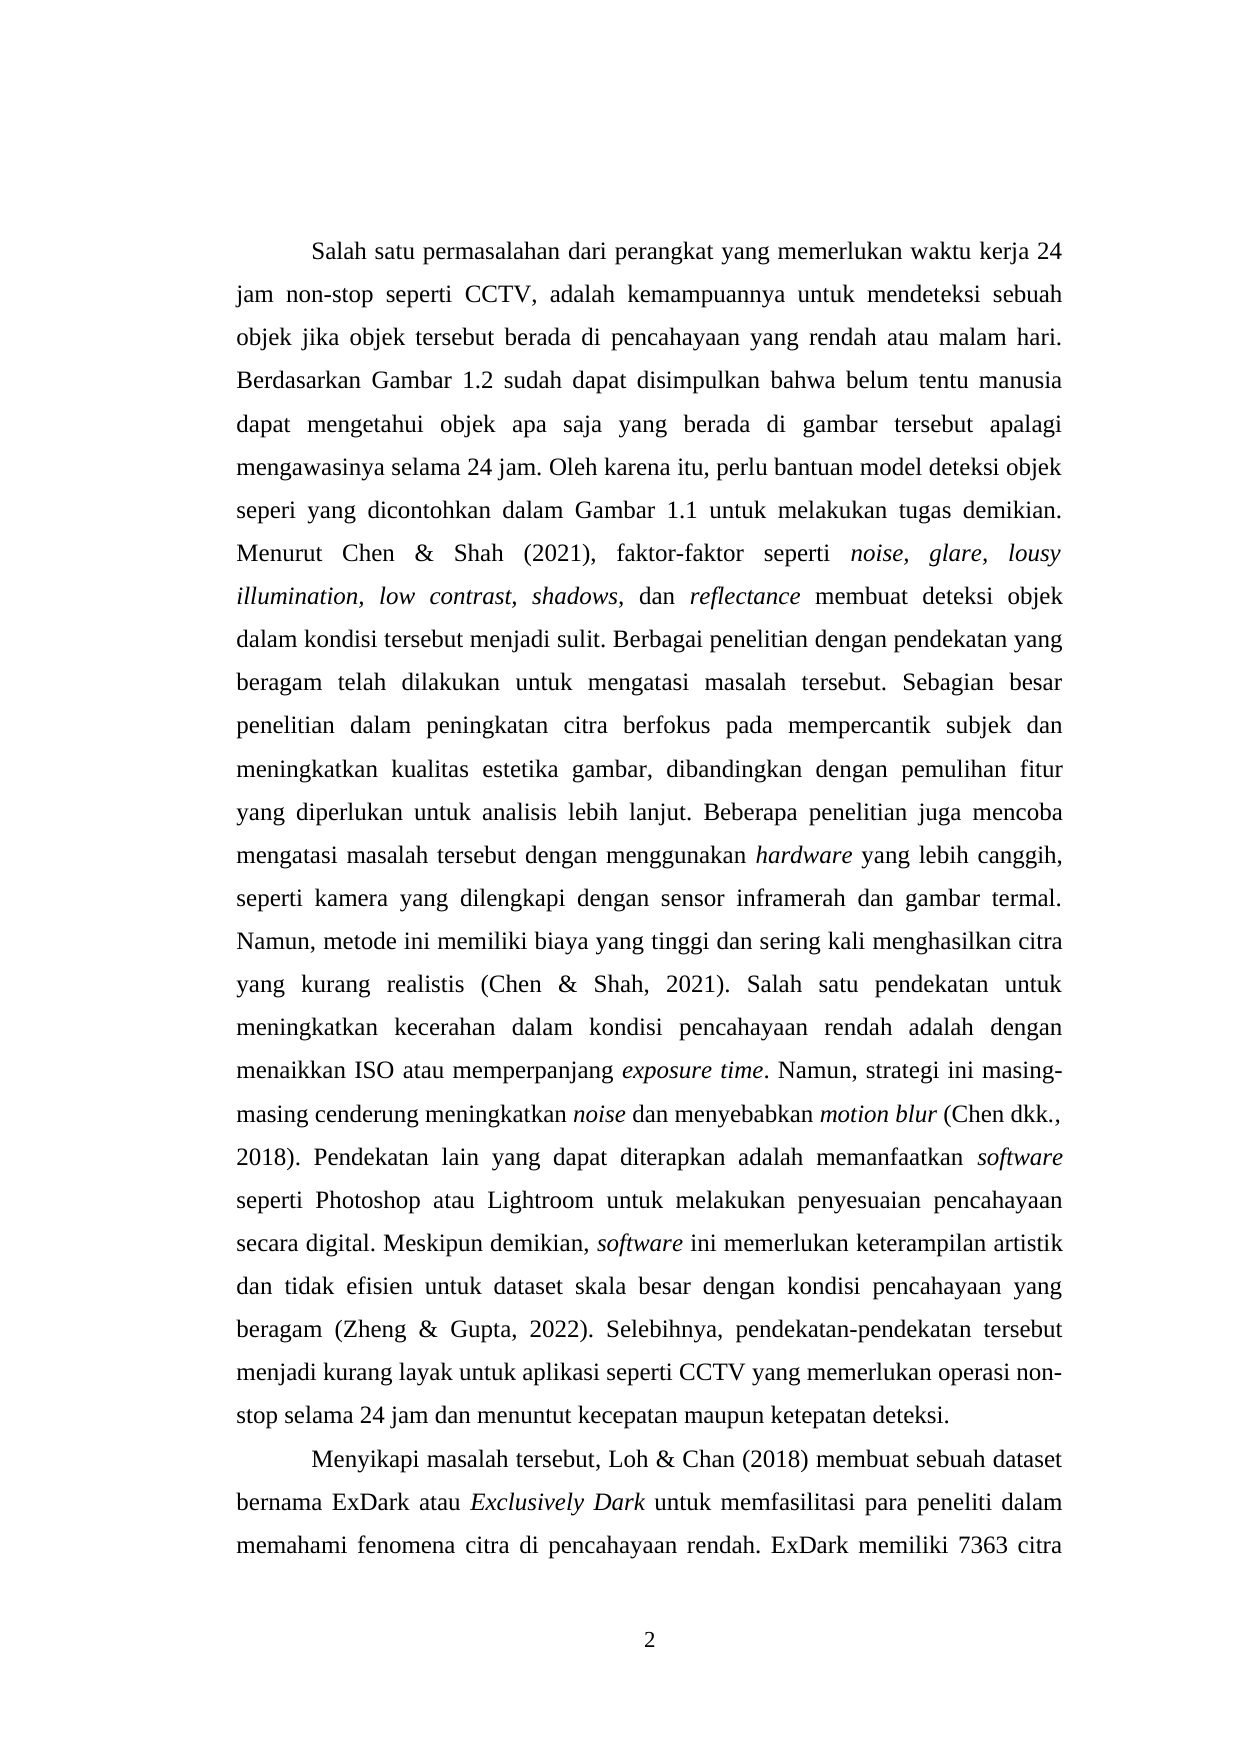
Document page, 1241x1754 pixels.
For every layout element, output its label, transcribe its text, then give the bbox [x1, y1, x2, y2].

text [236, 1444, 1063, 1559]
text Salah satu permasalahan dari perangkat yang memerlukan waktu kerja 24 jam non-stop seperti CCTV, adalah kemampuannya untuk mendeteksi sebuah objek jika objek tersebut berada di pencahayaan yang rendah atau malam hari. Berdasarkan Gambar 1.2 sudah dapat disimpulkan bahwa belum tentu manusia dapat mengetahui objek apa saja yang berada di gambar tersebut apalagi mengawasinya selama 24 jam. Oleh karena itu, perlu bantuan model deteksi objek seperi yang dicontohkan dalam Gambar 1.1 untuk melakukan tugas demikian. Menurut Chen & Shah (2021), faktor-faktor seperti noise, glare, lousy illumination, low contrast, shadows, dan reflectance membuat deteksi objek dalam kondisi tersebut menjadi sulit. Berbagai penelitian dengan pendekatan yang beragam telah dilakukan untuk mengatasi masalah tersebut. Sebagian besar penelitian dalam peningkatan citra berfokus pada mempercantik subjek dan meningkatkan kualitas estetika gambar, dibandingkan dengan pemulihan fitur yang diperlukan untuk analisis lebih lanjut. Beberapa penelitian juga mencoba mengatasi masalah tersebut dengan menggunakan hardware yang lebih canggih, seperti kamera yang dilengkapi dengan sensor inframerah dan gambar termal. Namun, metode ini memiliki biaya yang tinggi dan sering kali menghasilkan citra yang kurang realistis (Chen & Shah, 2021). Salah satu pendekatan untuk meningkatkan kecerahan dalam kondisi pencahayaan rendah adalah dengan menaikkan ISO atau memperpanjang exposure time. Namun, strategi ini masing-masing cenderung meningkatkan noise dan menyebabkan motion blur (Chen dkk., 2018). Pendekatan lain yang dapat diterapkan adalah memanfaatkan software seperti Photoshop atau Lightroom untuk melakukan penyesuaian pencahayaan secara digital. Meskipun demikian, software ini memerlukan keterampilan artistik dan tidak efisien untuk dataset skala besar dengan kondisi pencahayaan yang beragam (Zheng & Gupta, 2022). Selebihnya, pendekatan-pendekatan tersebut menjadi kurang layak untuk aplikasi seperti CCTV yang memerlukan operasi non-stop selama 24 jam dan menuntut kecepatan maupun ketepatan deteksi. [236, 236, 1063, 1429]
